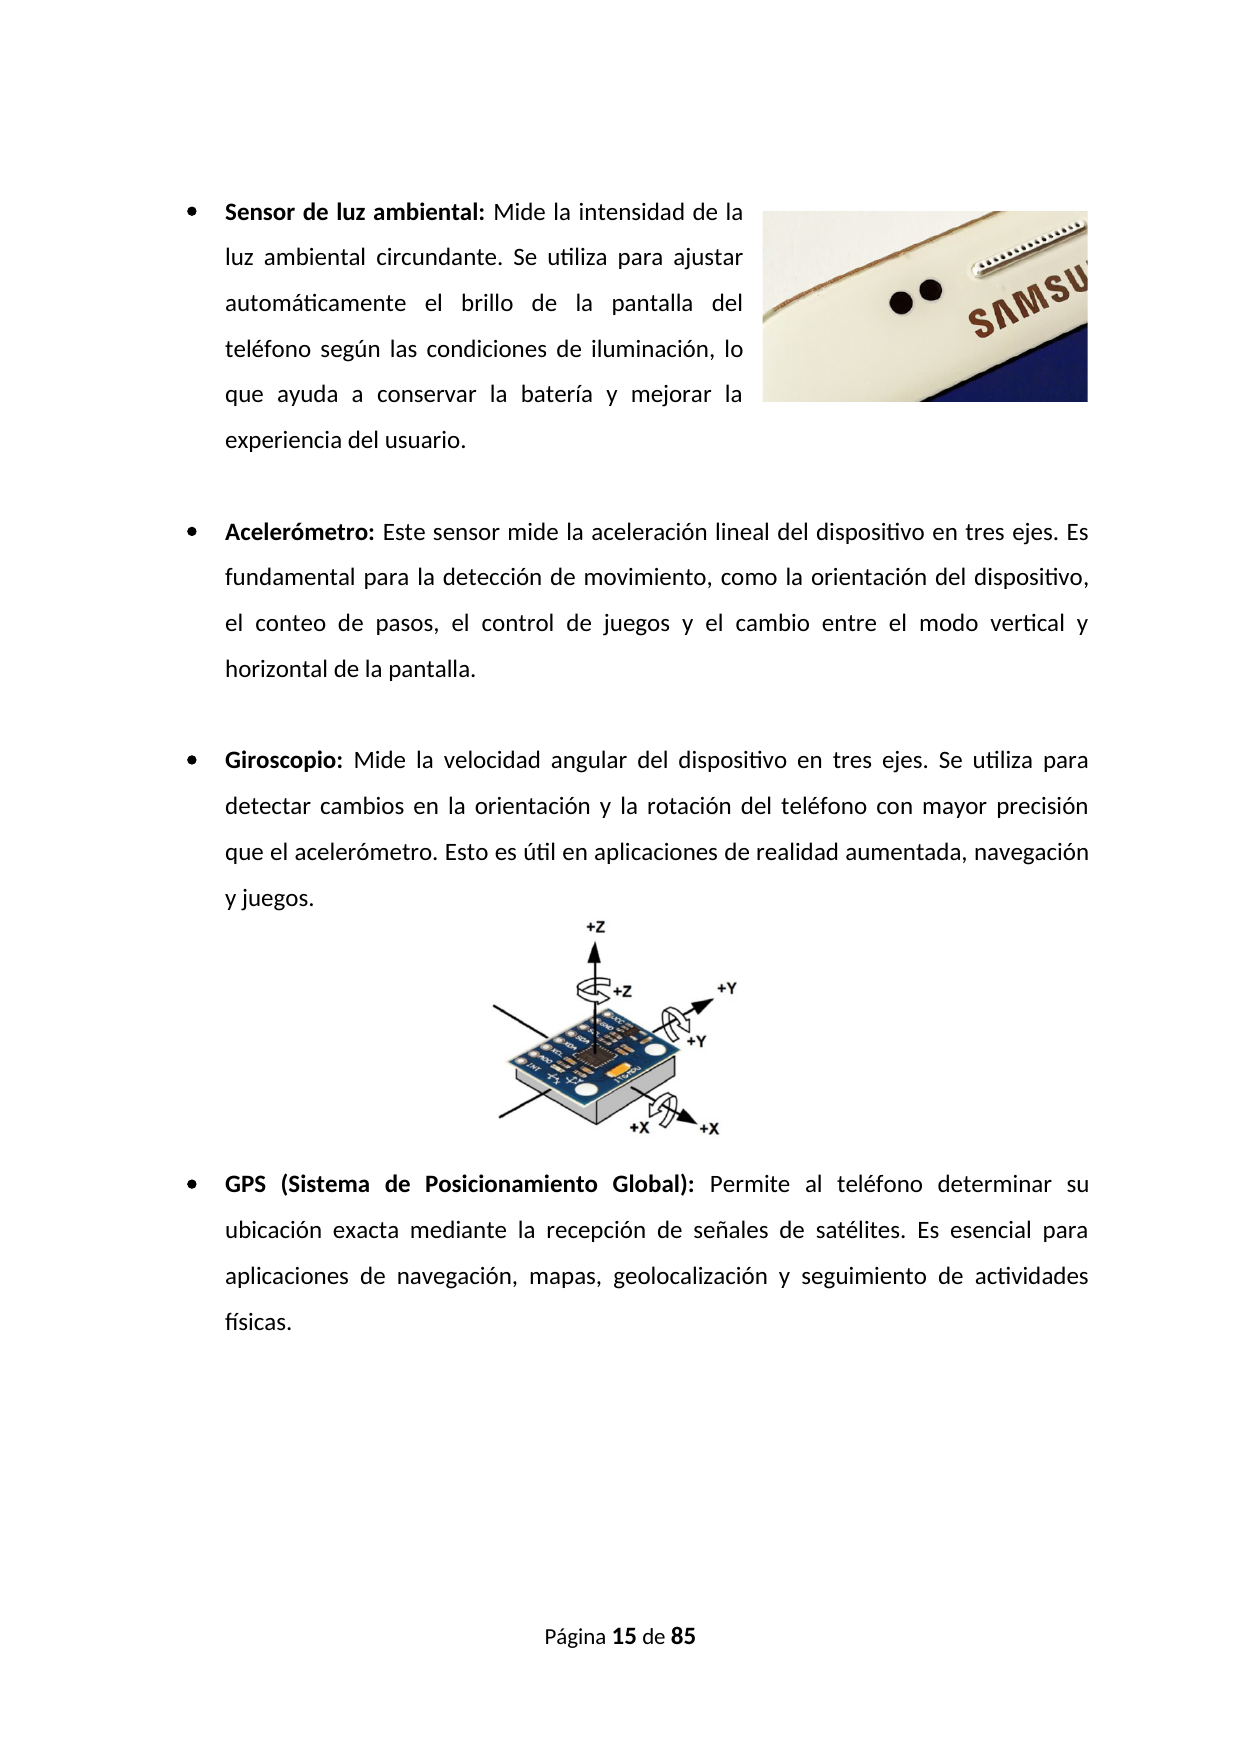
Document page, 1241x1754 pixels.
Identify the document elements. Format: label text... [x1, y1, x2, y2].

picture [762, 211, 1088, 402]
list Acelerómetro: Este sensor mide la aceleración lineal del dispositivo en tres ejes. Es fundamental para la detección de movimiento, como la orientación del dispositivo, el conteo de pasos, el control de juegos y el cambio entre el modo vertical y horizontal de la pantalla. [187, 516, 1090, 683]
list GPS (Sistema de Posicionamiento Global): Permite al teléfono determinar su ubicación exacta mediante la recepción de señales de satélites. Es esencial para aplicaciones de navegación, mapas, geolocalización y seguimiento de actividades físicas. [187, 927, 1090, 1336]
list Giroscopio: Mide la velocidad angular del dispositivo en tres ejes. Se utiliza para detectar cambios en la orientación y la rotación del teléfono con mayor precisión que el acelerómetro. Esto es útil en aplicaciones de realidad aumentada, navegación y juegos. [187, 744, 1090, 912]
picture [488, 918, 739, 1139]
